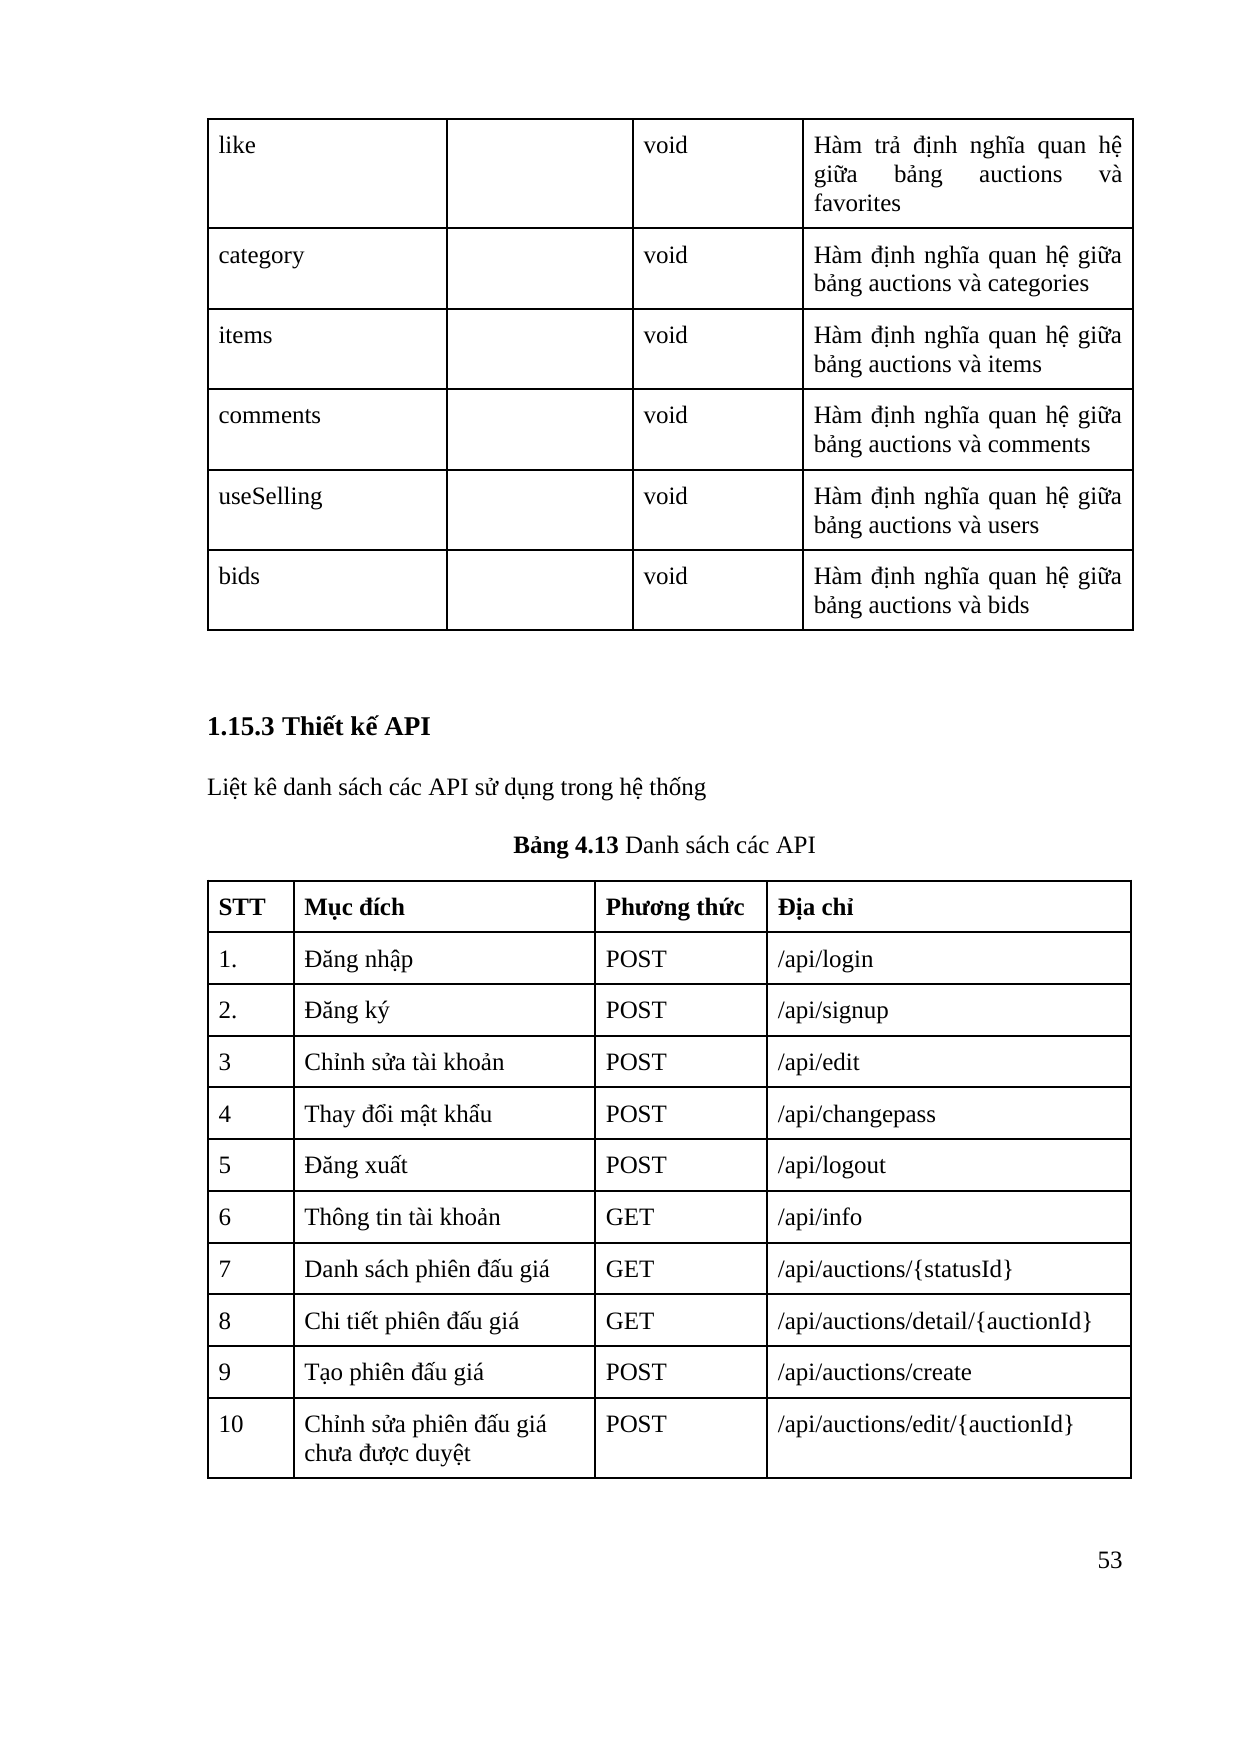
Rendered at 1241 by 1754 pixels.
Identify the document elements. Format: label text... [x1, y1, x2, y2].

table_cell 8 [209, 1295, 293, 1345]
table_cell /api/edit [768, 1037, 1130, 1086]
table_cell 9 [209, 1347, 293, 1397]
table_cell Chỉnh sửa phiên đấu giá chưa được duyệt [295, 1399, 594, 1477]
table_cell GET [596, 1192, 766, 1242]
table_header Mục đích [295, 882, 594, 931]
table_cell 6 [209, 1192, 293, 1242]
table_cell void [634, 390, 802, 468]
table_cell /api/changepass [768, 1088, 1130, 1138]
table_cell /api/signup [768, 985, 1130, 1034]
table_cell Hàm trả định nghĩa quan hệ giữa bảng auctions và favorites [804, 120, 1132, 227]
table_cell void [634, 120, 802, 227]
table_header Phương thức [596, 882, 766, 931]
table_cell 2. [209, 985, 293, 1034]
table_cell Thông tin tài khoản [295, 1192, 594, 1242]
table_cell useSelling [209, 471, 446, 549]
table_cell [448, 551, 632, 629]
table_cell Tạo phiên đấu giá [295, 1347, 594, 1397]
table_cell bids [209, 551, 446, 629]
text Liệt kê danh sách các API sử dụng trong hệ thống [207, 772, 1122, 800]
table_cell [448, 310, 632, 388]
subtitle Thiết kế API [207, 710, 1122, 742]
table_cell category [209, 229, 446, 308]
table_cell Danh sách phiên đấu giá [295, 1244, 594, 1293]
table_cell like [209, 120, 446, 227]
table_cell Đăng nhập [295, 933, 594, 983]
table_cell Hàm định nghĩa quan hệ giữa bảng auctions và categories [804, 229, 1132, 308]
table_cell void [634, 471, 802, 549]
table_cell void [634, 310, 802, 388]
table_cell Thay đổi mật khẩu [295, 1088, 594, 1138]
table_cell void [634, 229, 802, 308]
table_cell POST [596, 985, 766, 1034]
table_header Địa chỉ [768, 882, 1130, 931]
table_cell 3 [209, 1037, 293, 1086]
table_cell /api/logout [768, 1140, 1130, 1189]
table_cell 4 [209, 1088, 293, 1138]
table_cell POST [596, 1140, 766, 1189]
table_cell /api/login [768, 933, 1130, 983]
table_header STT [209, 882, 293, 931]
table_cell void [634, 551, 802, 629]
table_cell 10 [209, 1399, 293, 1477]
table_cell Hàm định nghĩa quan hệ giữa bảng auctions và items [804, 310, 1132, 388]
table_cell Hàm định nghĩa quan hệ giữa bảng auctions và users [804, 471, 1132, 549]
table_cell [448, 120, 632, 227]
table_cell /api/info [768, 1192, 1130, 1242]
table_cell /api/auctions/detail/{auctionId} [768, 1295, 1130, 1345]
table_cell [448, 390, 632, 468]
table_cell Hàm định nghĩa quan hệ giữa bảng auctions và comments [804, 390, 1132, 468]
table_cell items [209, 310, 446, 388]
table_cell POST [596, 1088, 766, 1138]
table_cell /api/auctions/edit/{auctionId} [768, 1399, 1130, 1477]
table_cell POST [596, 1399, 766, 1477]
table_cell 1. [209, 933, 293, 983]
table_cell /api/auctions/{statusId} [768, 1244, 1130, 1293]
table_cell Hàm định nghĩa quan hệ giữa bảng auctions và bids [804, 551, 1132, 629]
table_cell Chỉnh sửa tài khoản [295, 1037, 594, 1086]
table_cell 7 [209, 1244, 293, 1293]
table_cell [448, 229, 632, 308]
table_cell POST [596, 933, 766, 983]
table_cell GET [596, 1295, 766, 1345]
table_cell Đăng ký [295, 985, 594, 1034]
table_cell POST [596, 1037, 766, 1086]
table_cell Chi tiết phiên đấu giá [295, 1295, 594, 1345]
table_cell 5 [209, 1140, 293, 1189]
table_cell [448, 471, 632, 549]
table_cell POST [596, 1347, 766, 1397]
table_cell Đăng xuất [295, 1140, 594, 1189]
table_cell GET [596, 1244, 766, 1293]
table_cell comments [209, 390, 446, 468]
table_cell /api/auctions/create [768, 1347, 1130, 1397]
